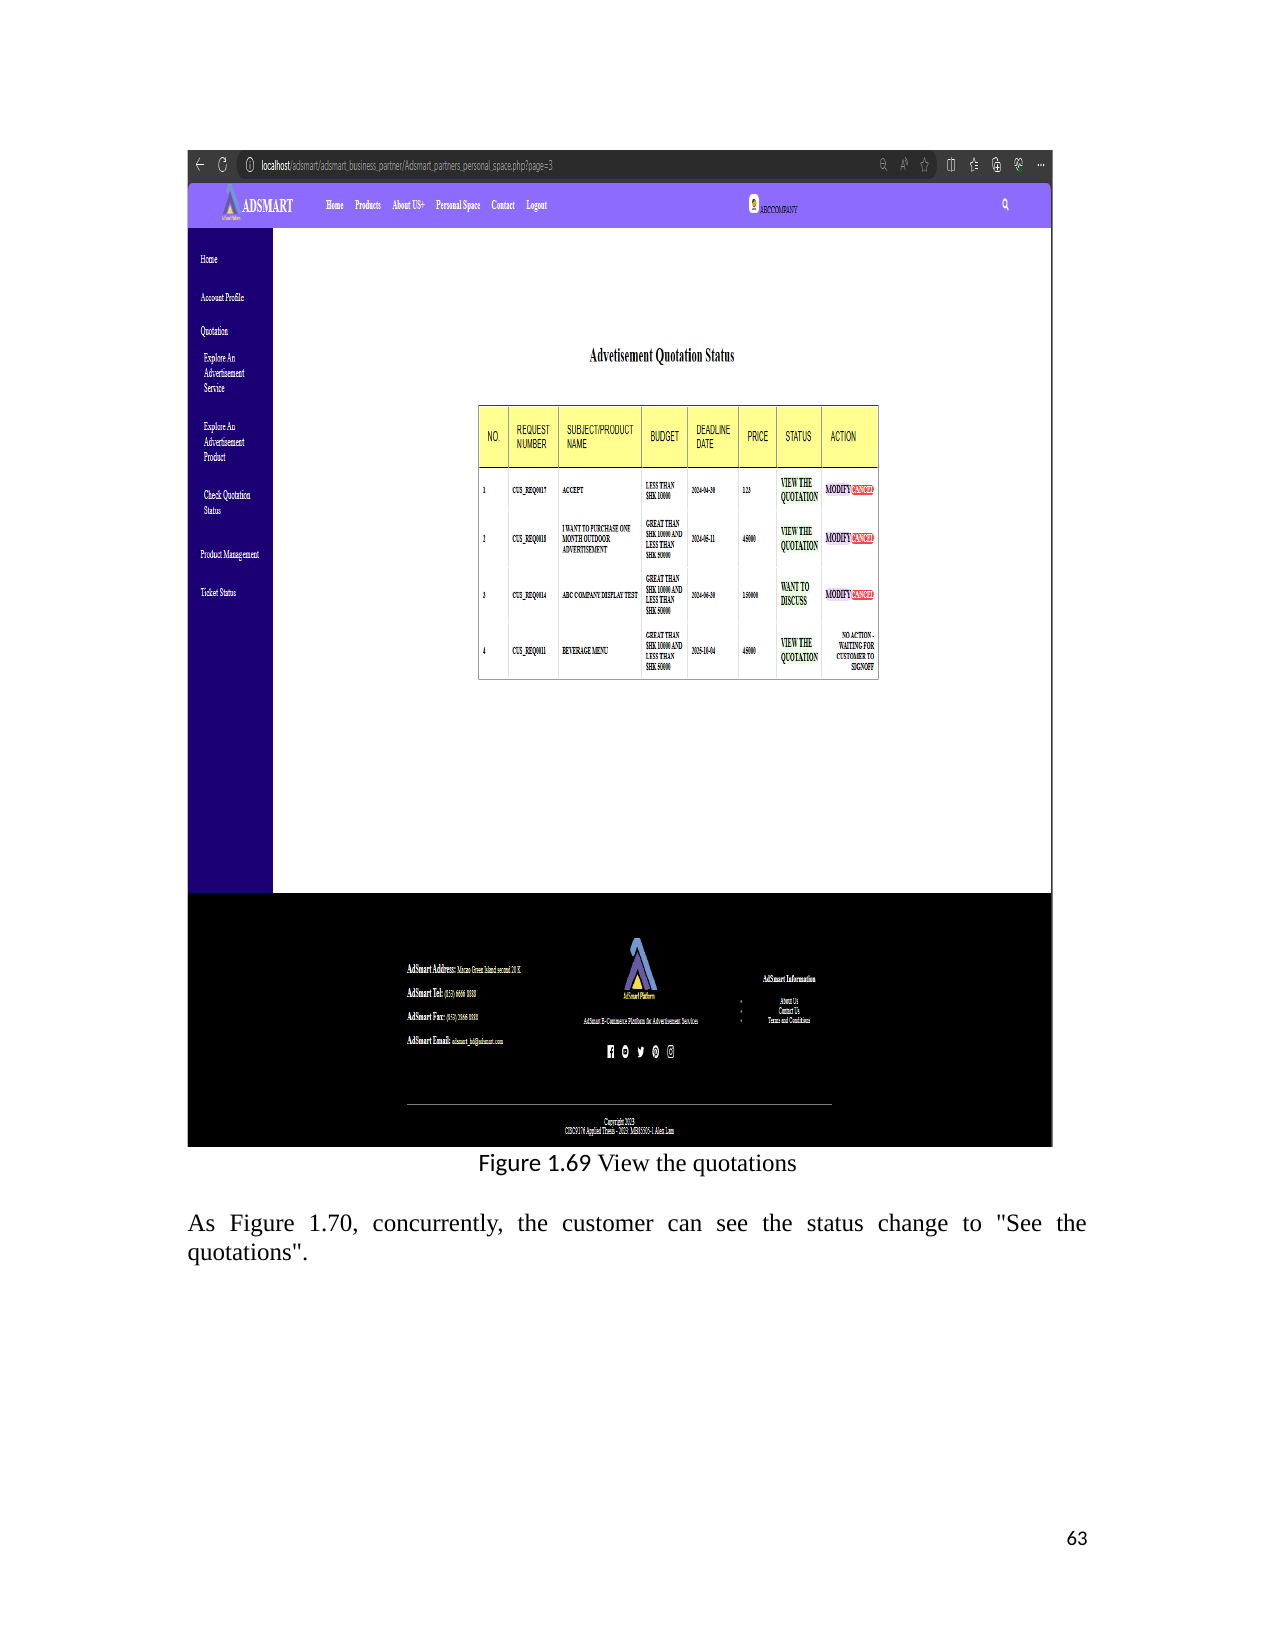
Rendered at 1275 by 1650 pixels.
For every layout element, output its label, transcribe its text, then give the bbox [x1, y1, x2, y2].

picture [187, 150, 1053, 1147]
text Figure 1.69 View the quotations [187, 1147, 1087, 1177]
text As Figure 1.70, concurrently, the customer can see the status change to "See the quotations". [187, 1208, 1087, 1265]
